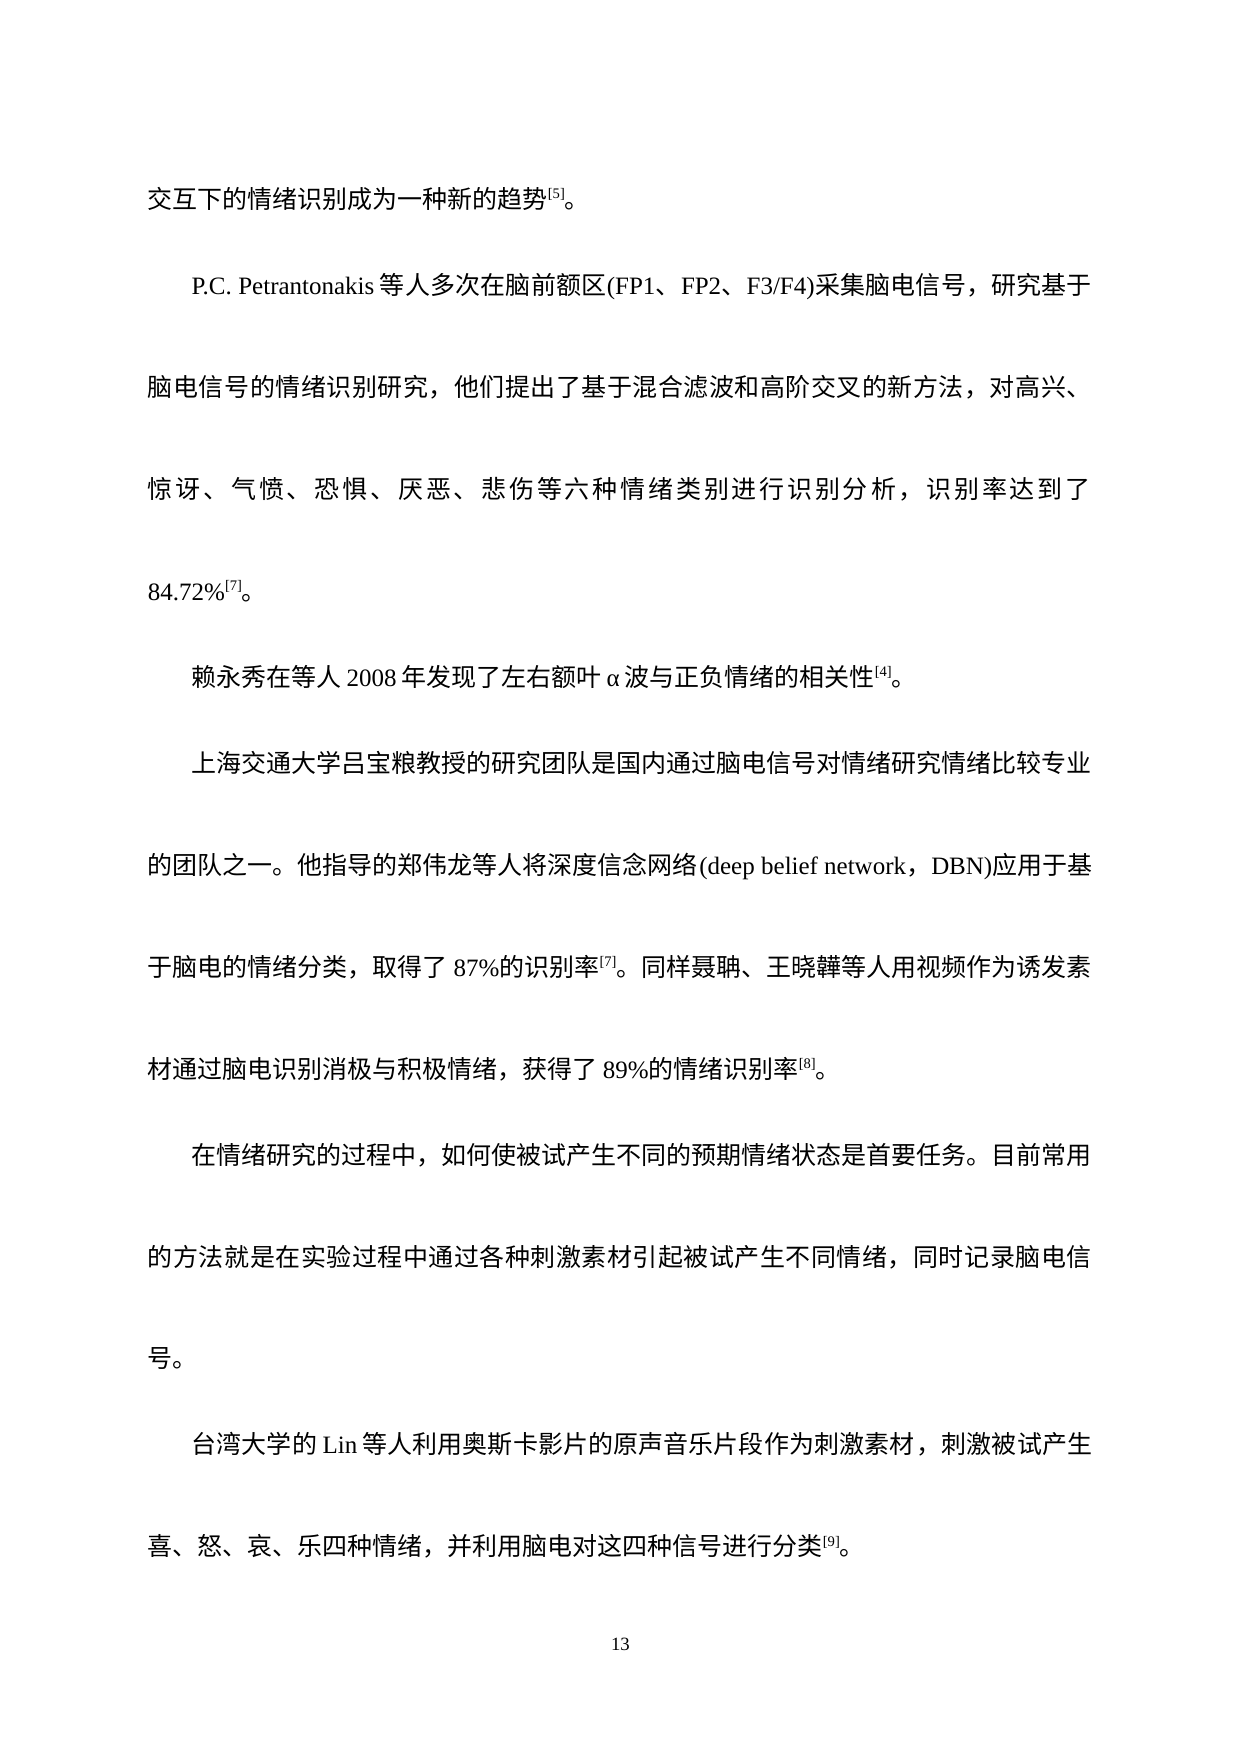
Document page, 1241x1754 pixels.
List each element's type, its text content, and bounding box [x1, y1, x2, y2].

text 在情绪研究的过程中，如何使被试产生不同的预期情绪状态是首要任务。目前常用的方法就是在实验过程中通过各种刺激素材引起被试产生不同情绪，同时记录脑电信号。 [148, 1119, 1092, 1391]
text 台湾大学的Lin等人利用奥斯卡影片的原声音乐片段作为刺激素材，刺激被试产生喜、怒、哀、乐四种情绪，并利用脑电对这四种信号进行分类[9]。 [148, 1409, 1092, 1579]
text 上海交通大学吕宝粮教授的研究团队是国内通过脑电信号对情绪研究情绪比较专业的团队之一。他指导的郑伟龙等人将深度信念网络(deep belief network，DBN)应用于基于脑电的情绪分类，取得了87%的识别率[7]。同样聂聃、王晓韡等人用视频作为诱发素材通过脑电识别消极与积极情绪，获得了89%的情绪识别率[8]。 [148, 728, 1092, 1101]
text 赖永秀在等人2008年发现了左右额叶α波与正负情绪的相关性[4]。 [148, 642, 1092, 709]
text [148, 164, 1092, 232]
text P.C. Petrantonakis等人多次在脑前额区(FP1、FP2、F3/F4)采集脑电信号，研究基于脑电信号的情绪识别研究，他们提出了基于混合滤波和高阶交叉的新方法，对高兴、惊讶、气愤、恐惧、厌恶、悲伤等六种情绪类别进行识别分析，识别率达到了84.72%[7]。 [148, 250, 1092, 623]
